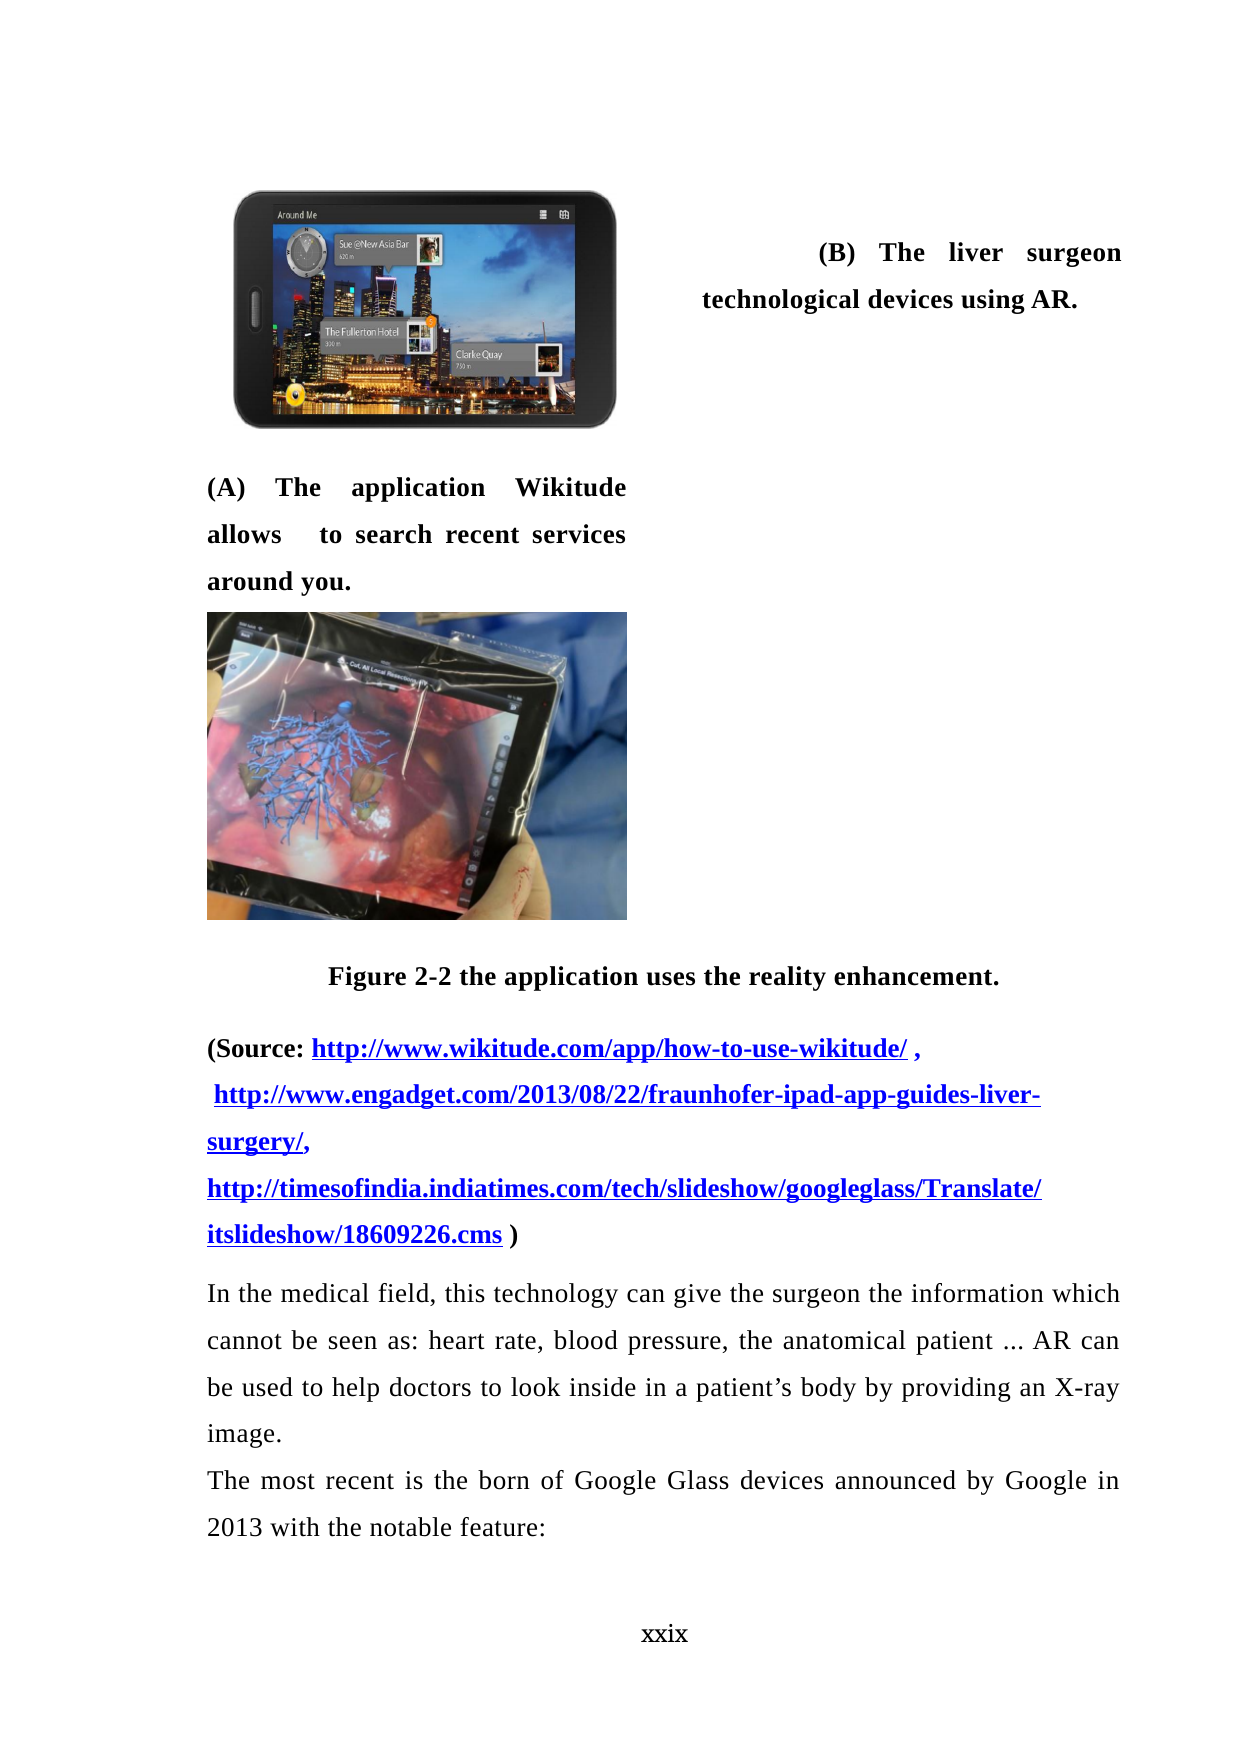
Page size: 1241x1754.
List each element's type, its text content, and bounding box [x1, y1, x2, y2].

title (A) The application Wikitude allows to search recent services around you. [207, 471, 627, 612]
picture [206, 177, 626, 445]
picture [206, 612, 627, 920]
title In the medical field, this technology can give the surgeon the information which cannot be seen as: heart rate, blood pressure, the anatomical patient ... AR can be used to help doctors to look inside in a patient’s body by providing an X-ray image. [207, 1278, 1122, 1449]
title Figure 2-2 the application uses the reality enhancement. [207, 960, 1122, 991]
title (B) The liver surgeon technological devices using AR. [702, 236, 1122, 314]
title The most recent is the born of Google Glass devices announced by Google in 2013 with the notable feature: [207, 1464, 1122, 1542]
text (Source: http://www.wikitude.com/app/how-to-use-wikitude/ , http://www.engadget.com/2013/08/22/fraunhofer-ipad-app-guides-liver-surgery/, http://timesofindia.indiatimes.com/tech/slideshow/googleglass/Translate/itslideshow/18609226.cms ) [207, 1032, 1122, 1249]
